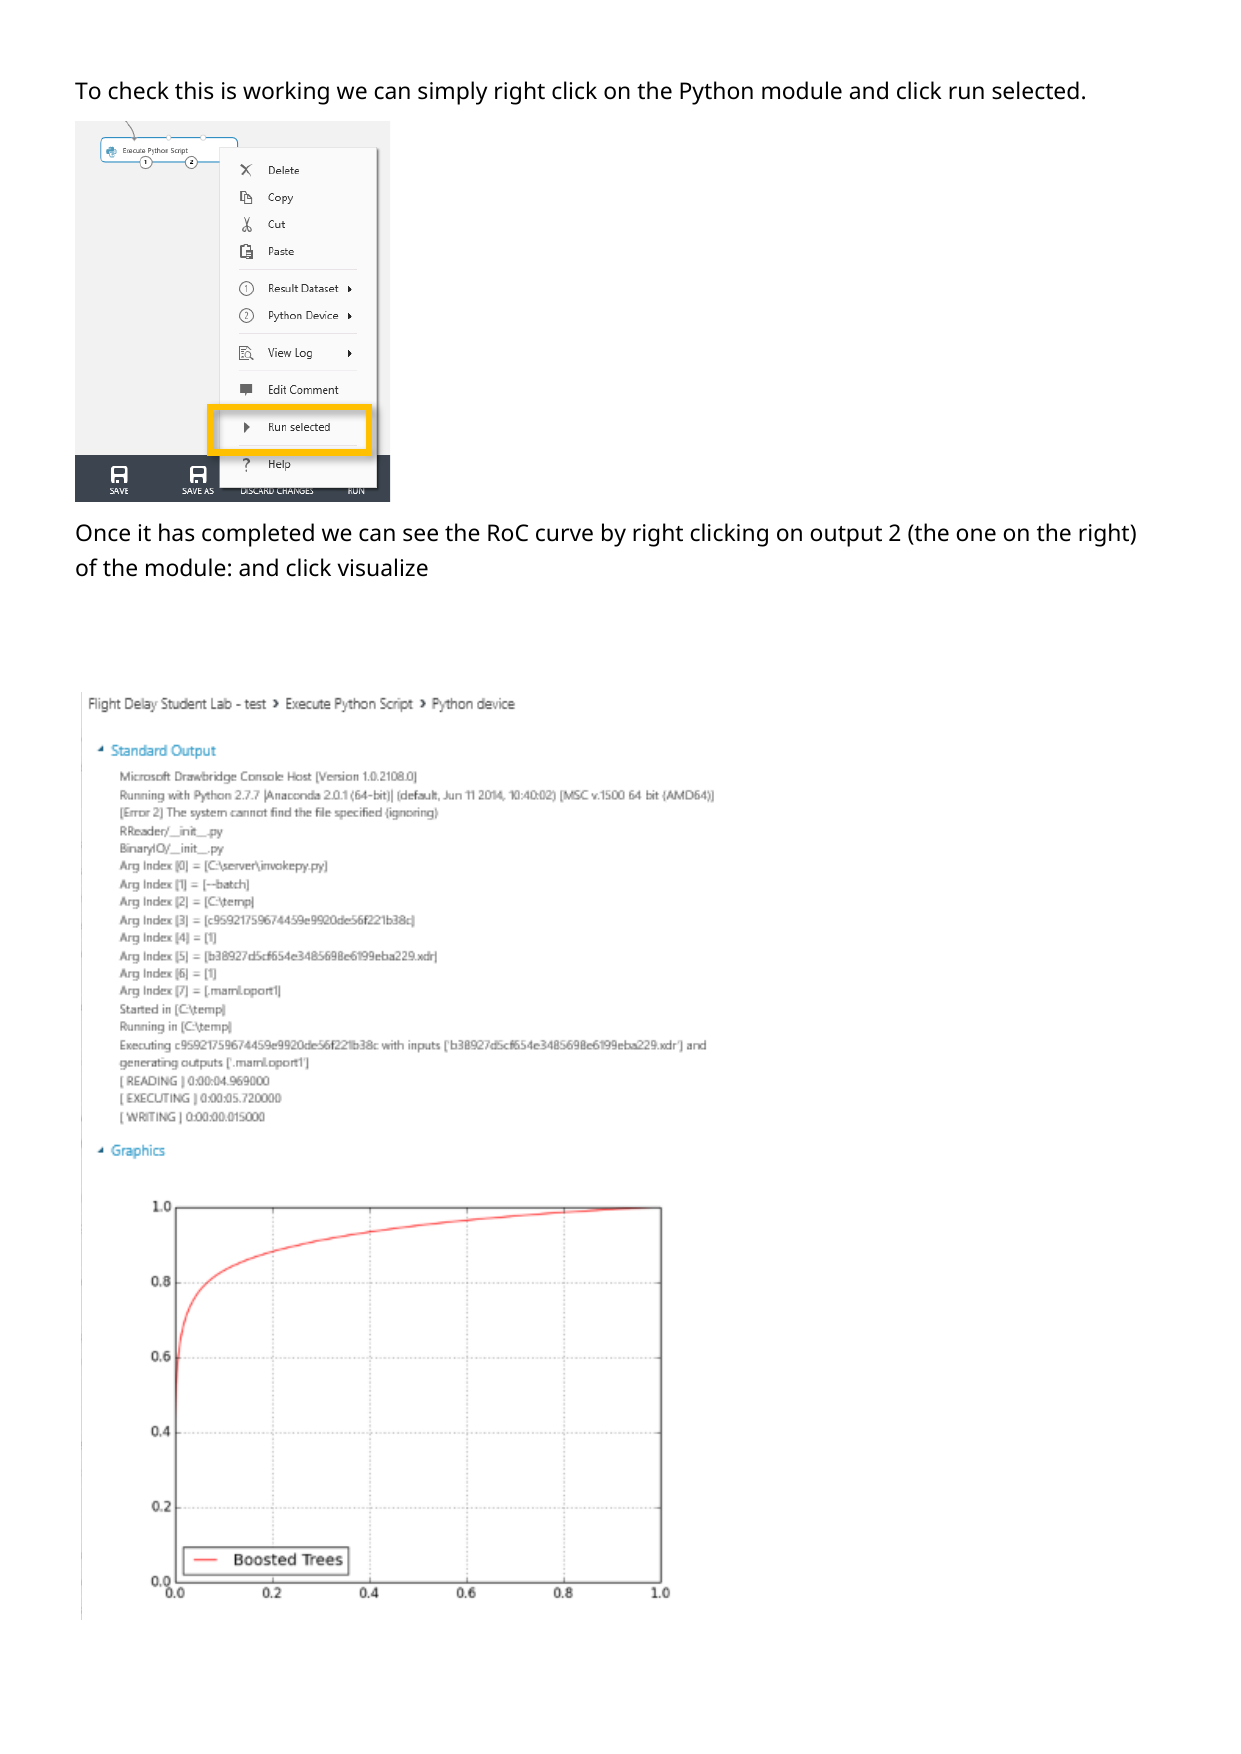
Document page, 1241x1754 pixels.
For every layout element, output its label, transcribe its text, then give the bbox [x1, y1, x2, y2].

text Once it has completed we can see the RoC curve by right clicking on output 2 (the one on the right) of the module: and click visualize [75, 517, 1165, 583]
picture [75, 121, 390, 502]
text To check this is working we can simply right click on the Python module and click run selected. [75, 75, 1165, 106]
picture [81, 692, 750, 1620]
